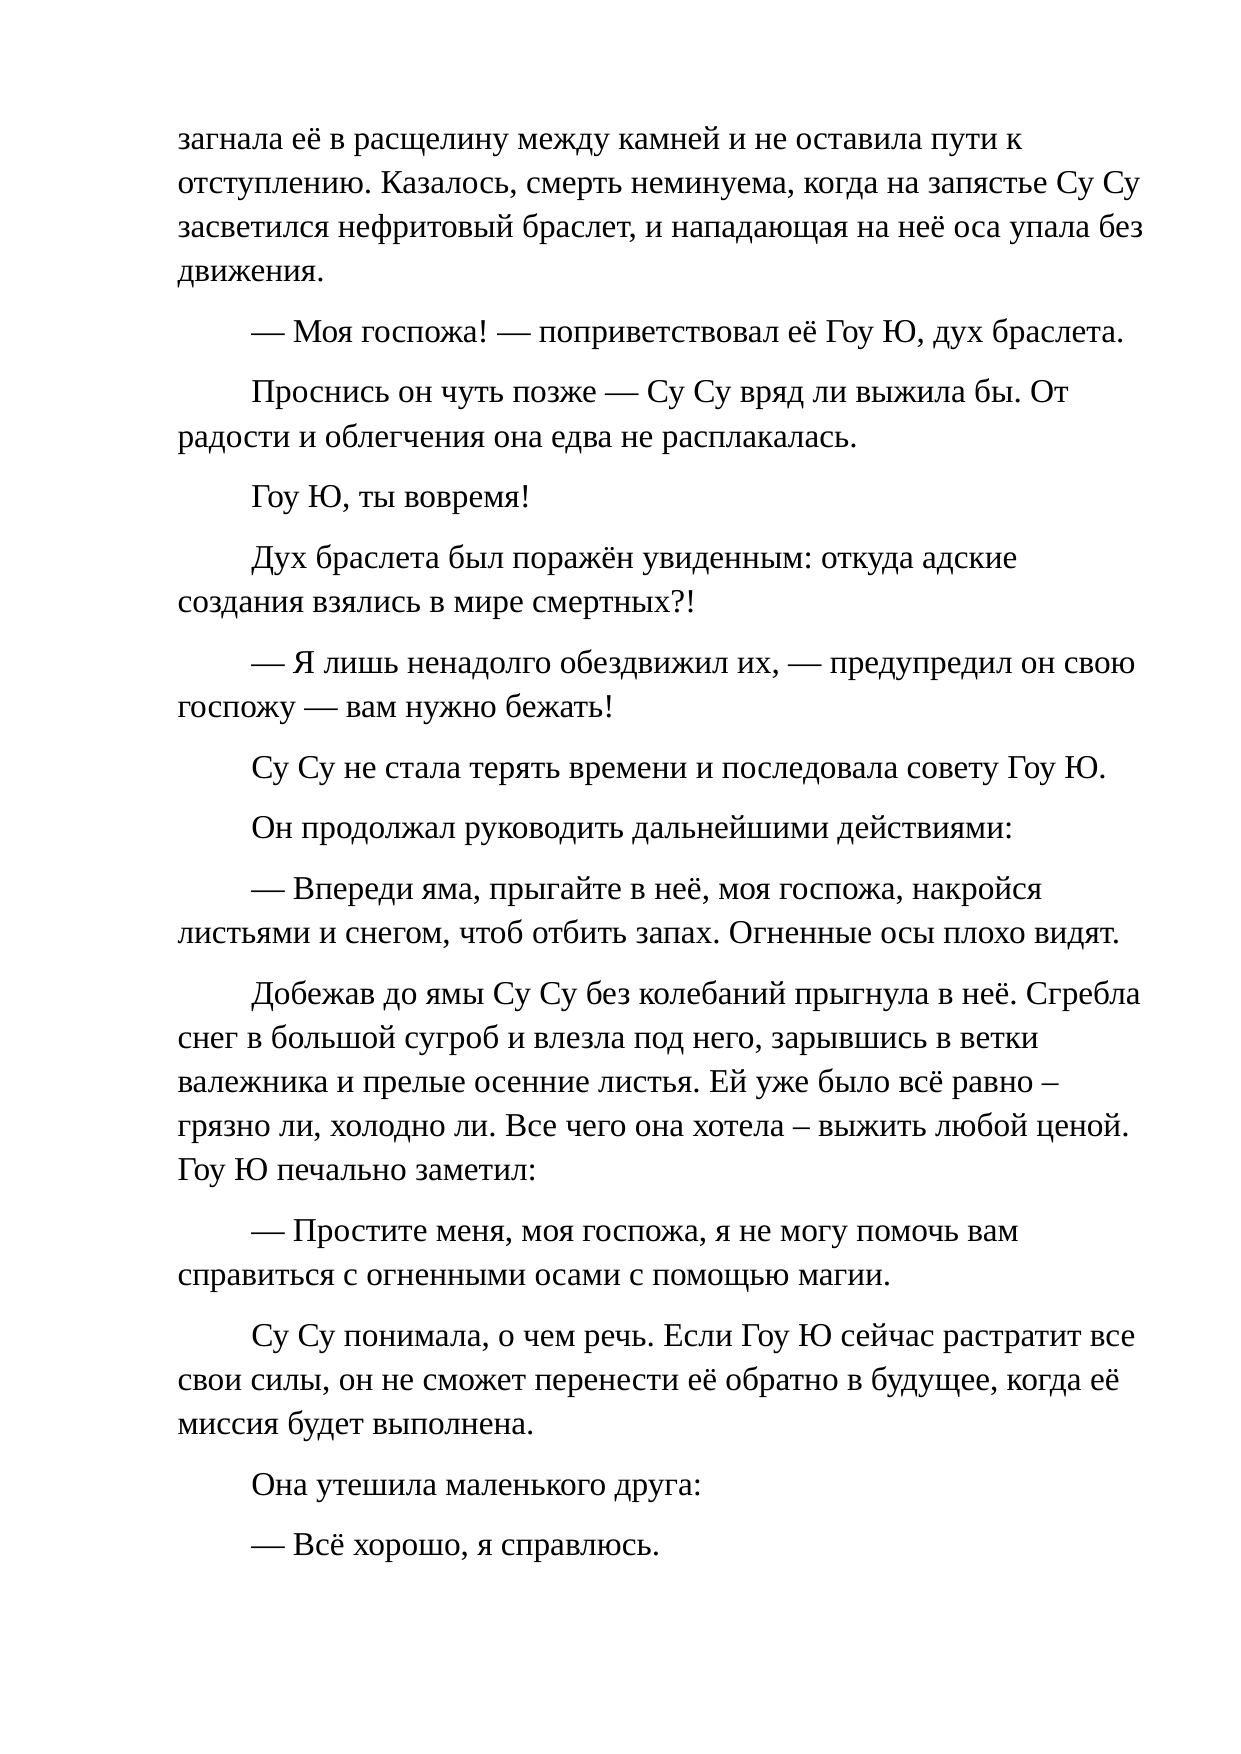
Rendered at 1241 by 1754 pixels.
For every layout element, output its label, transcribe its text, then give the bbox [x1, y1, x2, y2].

text Он продолжал руководить дальнейшими действиями: [177, 808, 1152, 846]
text — Моя госпожа! — поприветствовал её Гоу Ю, дух браслета. [177, 311, 1152, 349]
text Гоу Ю, ты вовремя! [177, 477, 1152, 515]
text Проснись он чуть позже — Су Су вряд ли выжила бы. От радости и облегчения она едва не расплакалась. [177, 372, 1152, 454]
text Су Су не стала терять времени и последовала совету Гоу Ю. [177, 747, 1152, 785]
text Она утешила маленького друга: [177, 1464, 1152, 1502]
text Су Су понимала, о чем речь. Если Гоу Ю сейчас растратит все свои силы, он не сможет перенести её обратно в будущее, когда её миссия будет выполнена. [177, 1315, 1152, 1441]
text — Всё хорошо, я справлюсь. [177, 1524, 1152, 1563]
text Дух браслета был поражён увиденным: откуда адские создания взялись в мире смертных?! [177, 537, 1152, 620]
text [177, 118, 1152, 289]
text — Впереди яма, прыгайте в неё, моя госпожа, накройся листьями и снегом, чтоб отбить запах. Огненные осы плохо видят. [177, 868, 1152, 951]
text — Я лишь ненадолго обездвижил их, — предупредил он свою госпожу — вам нужно бежать! [177, 642, 1152, 724]
text — Простите меня, моя госпожа, я не могу помочь вам справиться с огненными осами с помощью магии. [177, 1210, 1152, 1292]
text Добежав до ямы Су Су без колебаний прыгнула в неё. Сгребла снег в большой сугроб и влезла под него, зарывшись в ветки валежника и прелые осенние листья. Ей уже было всё равно – грязно ли, холодно ли. Все чего она хотела – выжить любой ценой. Гоу Ю печально заметил: [177, 973, 1152, 1188]
